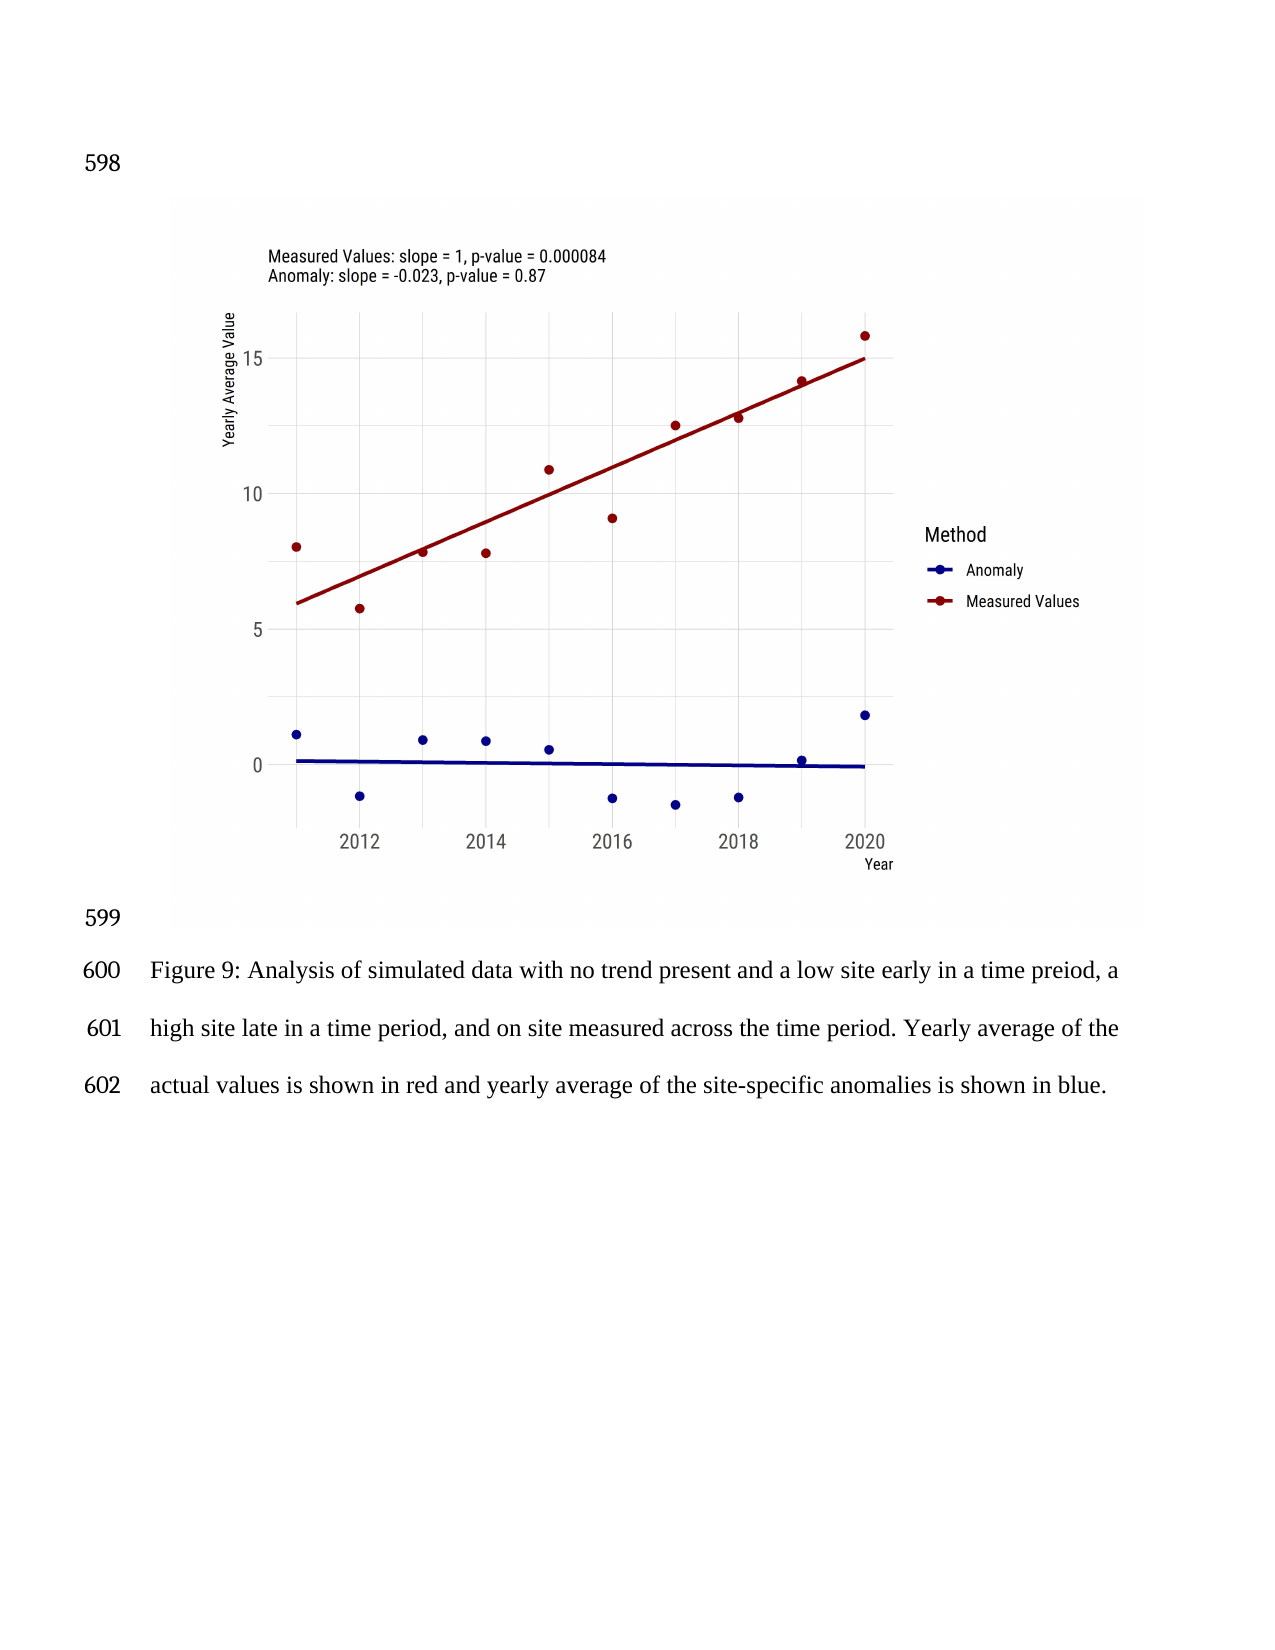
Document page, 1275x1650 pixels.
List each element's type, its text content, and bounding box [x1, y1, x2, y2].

picture [168, 195, 1144, 927]
